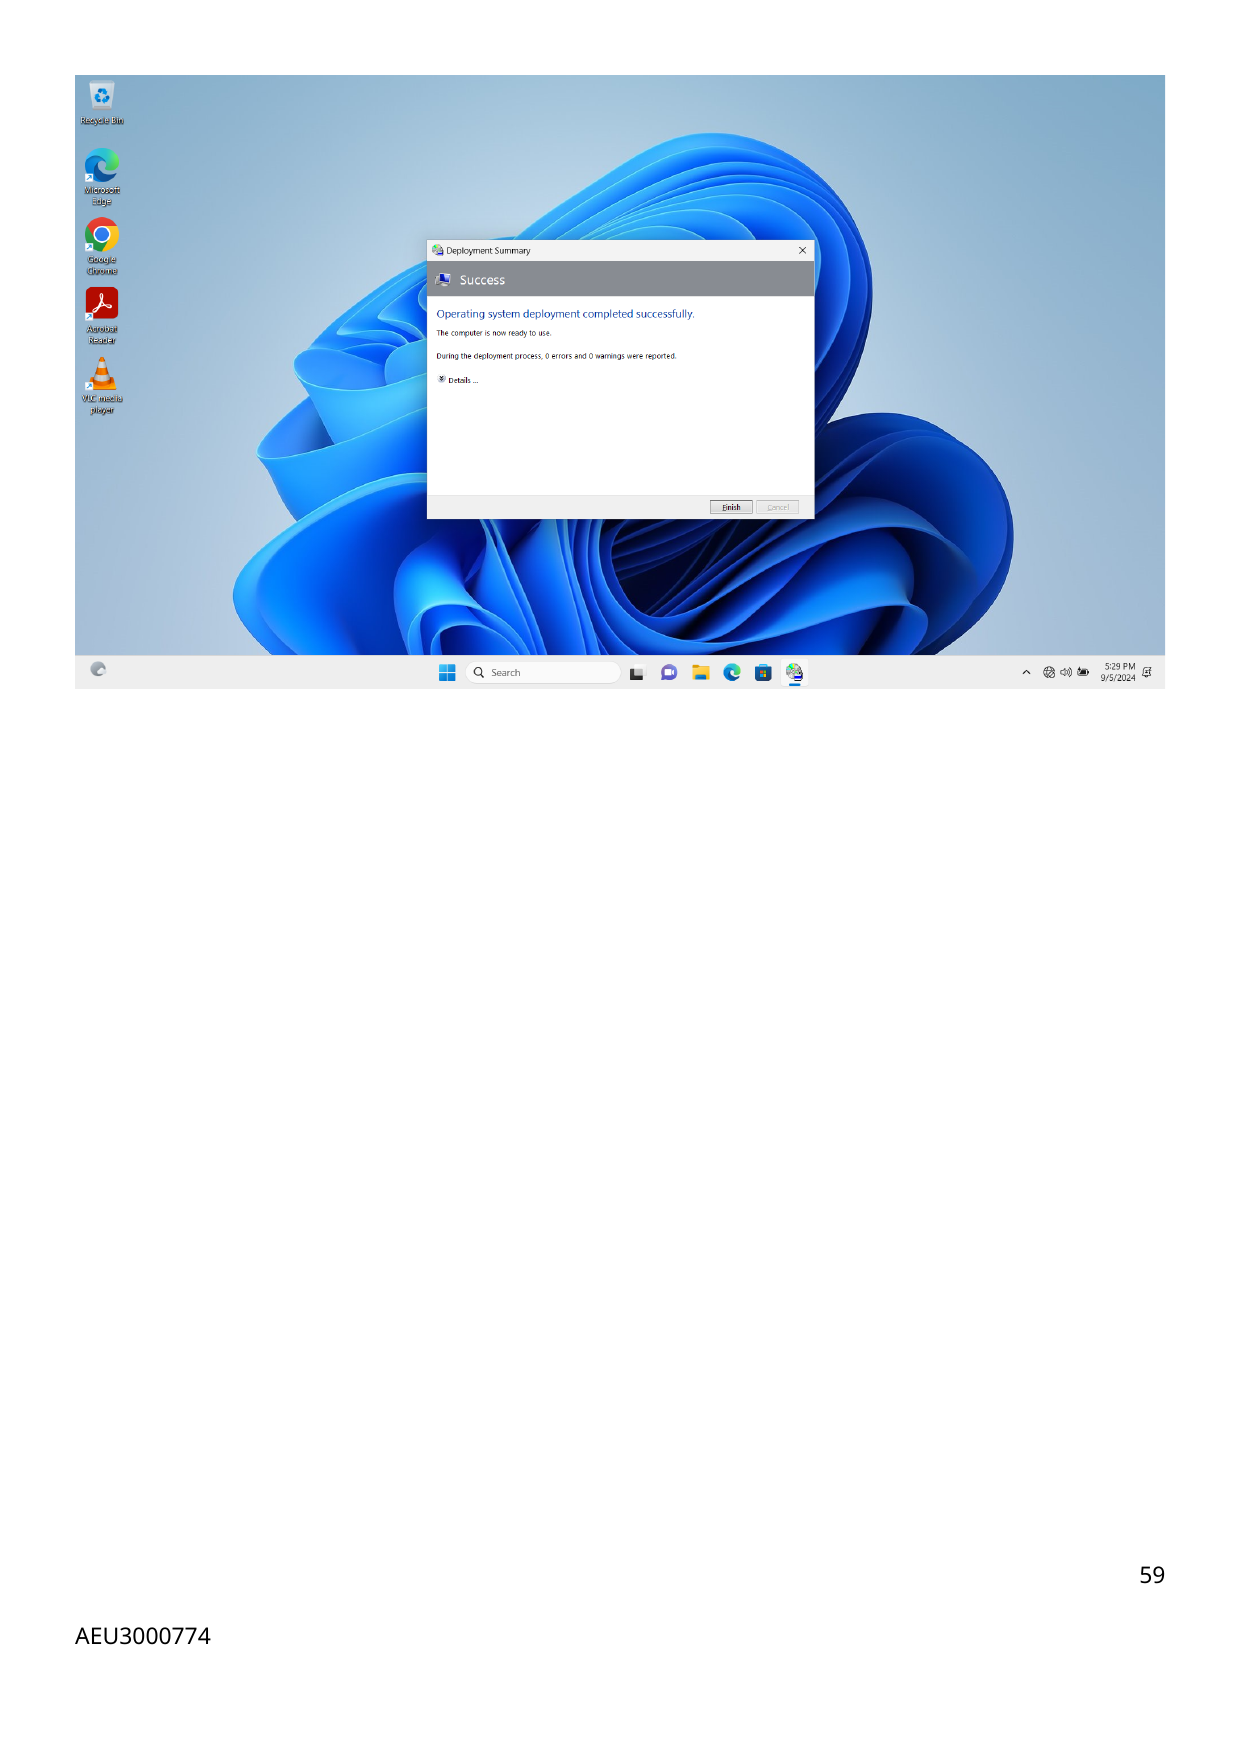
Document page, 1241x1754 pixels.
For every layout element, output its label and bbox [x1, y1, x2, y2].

picture [75, 75, 1166, 689]
